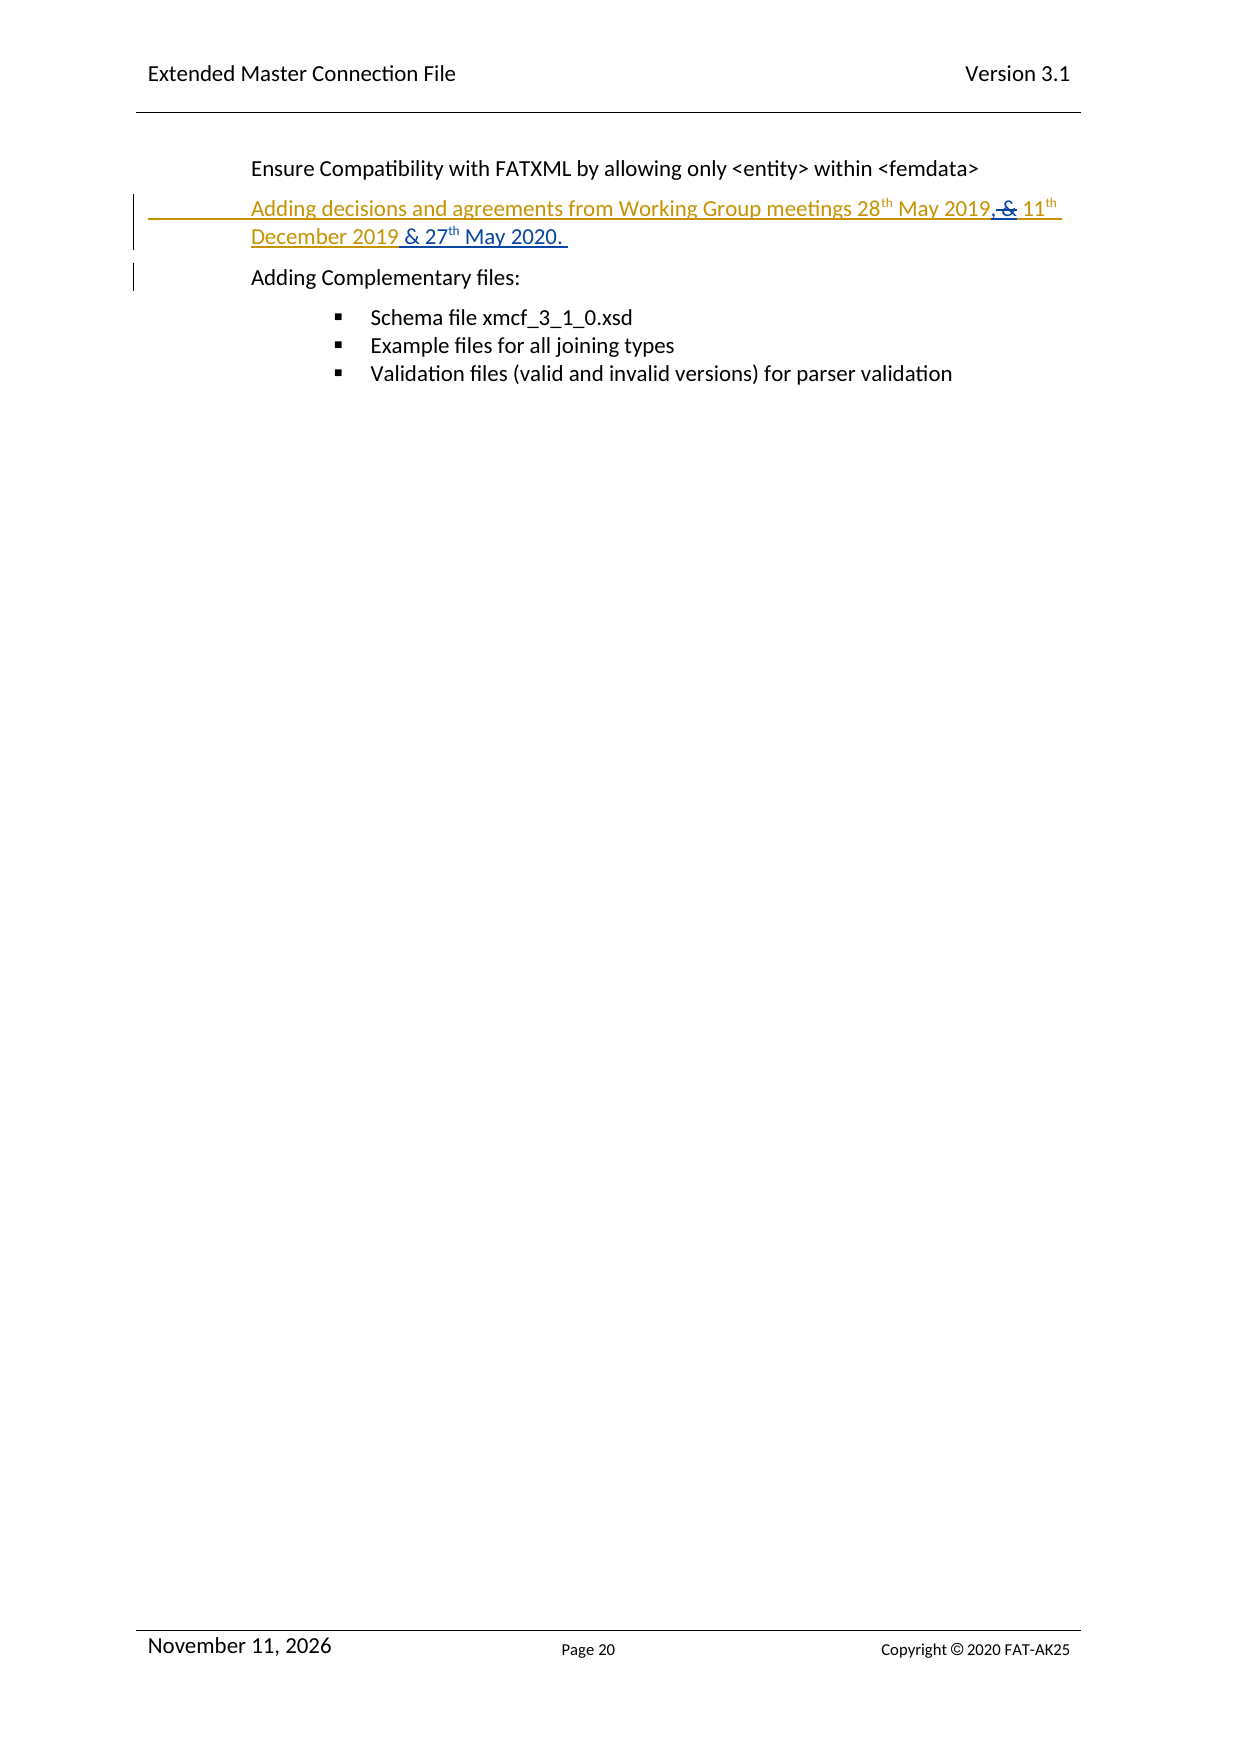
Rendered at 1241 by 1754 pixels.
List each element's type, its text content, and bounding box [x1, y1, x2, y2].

list Example files for all joining types [333, 331, 1092, 359]
list Validation files (valid and invalid versions) for parser validation [333, 359, 1092, 387]
text Adding Complementary files: [148, 263, 1092, 291]
list Schema file xmcf_3_1_0.xsd [333, 303, 1092, 331]
text Ensure Compatibility with FATXML by allowing only <entity> within <femdata> [148, 154, 1092, 182]
